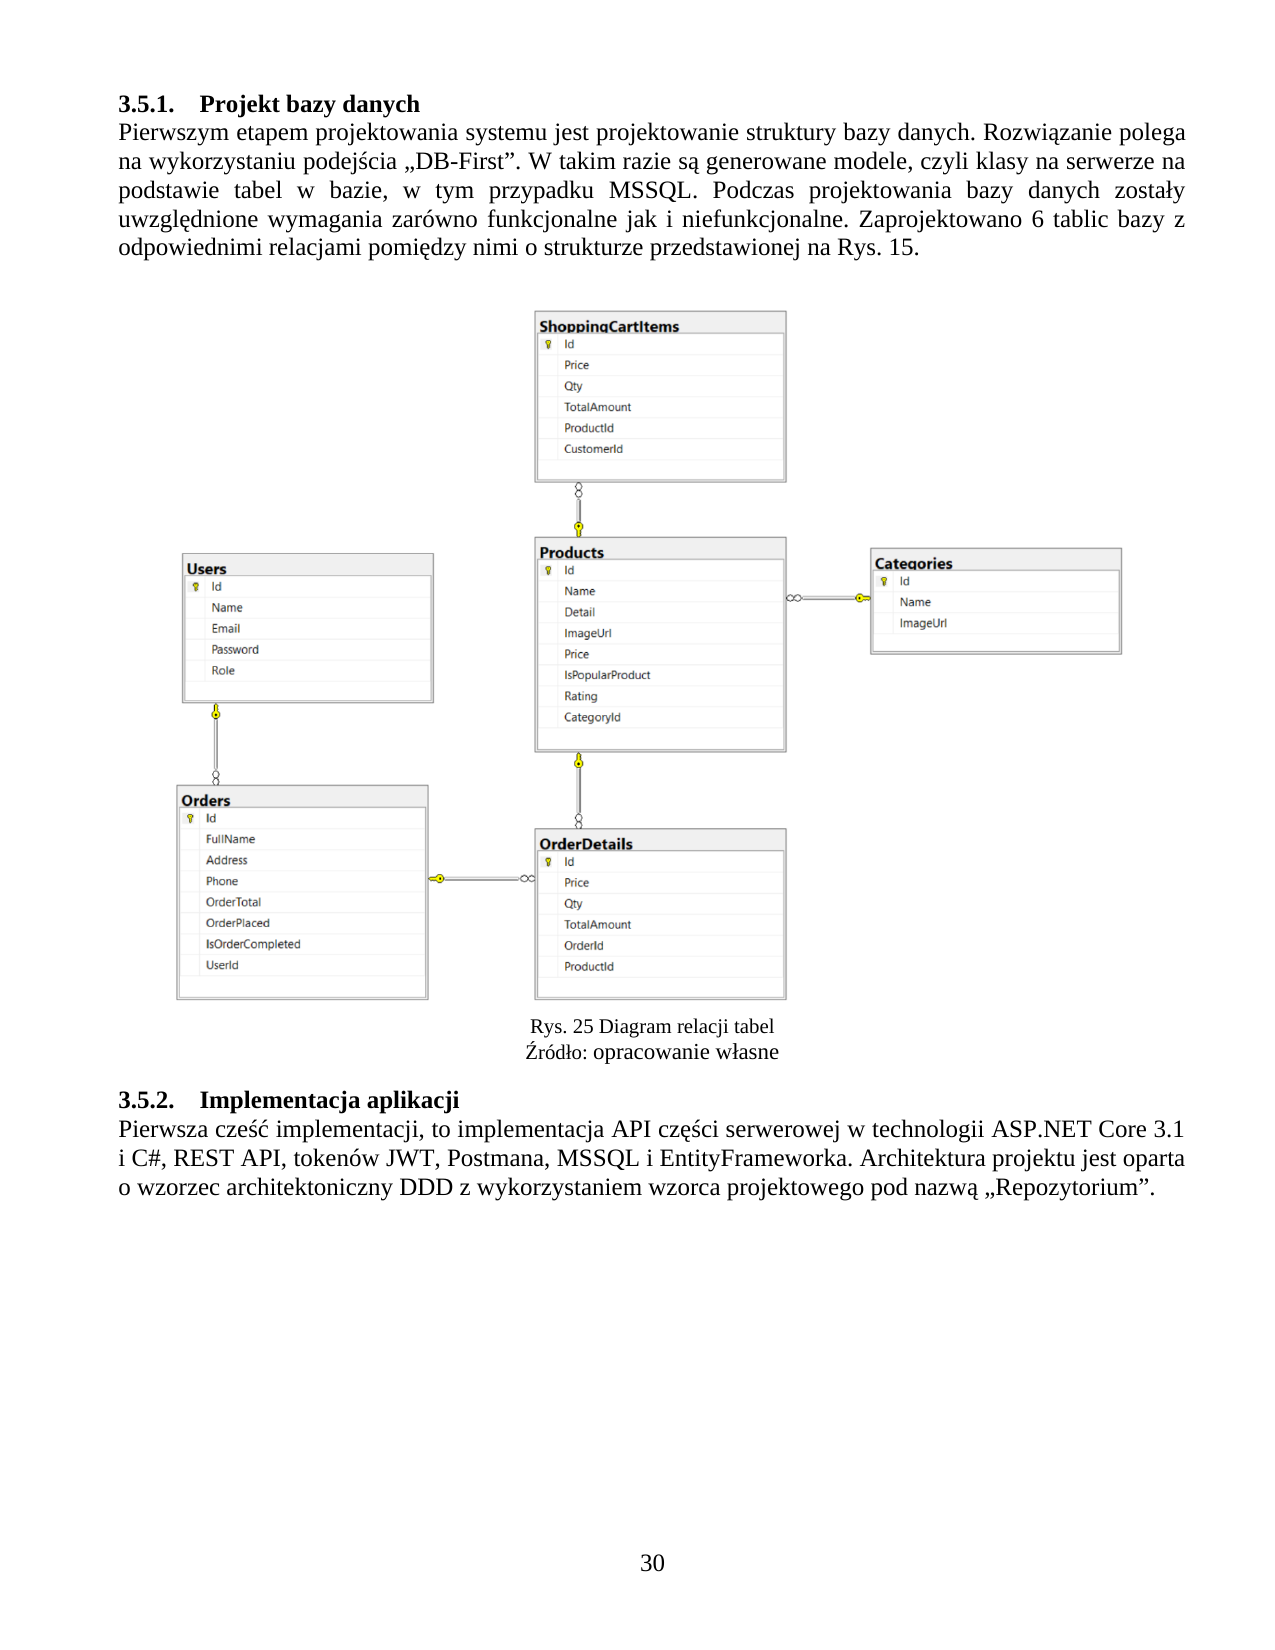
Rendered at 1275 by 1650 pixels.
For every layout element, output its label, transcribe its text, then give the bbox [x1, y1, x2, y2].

subtitle Implementacja aplikacji [118, 1086, 1186, 1114]
text Rys. 25 Diagram relacji tabel Źródło: opracowanie własne [118, 1014, 1186, 1065]
picture [164, 290, 1140, 1015]
text Pierwsza cześć implementacji, to implementacja API części serwerowej w technologii ASP.NET Core 3.1 i C#, REST API, tokenów JWT, Postmana, MSSQL i EntityFrameworka. Architektura projektu jest oparta o wzorzec architektoniczny DDD z wykorzystaniem wzorca projektowego pod nazwą „Repozytorium”. [118, 1114, 1186, 1201]
text Pierwszym etapem projektowania systemu jest projektowanie struktury bazy danych. Rozwiązanie polega na wykorzystaniu podejścia „DB-First”. W takim razie są generowane modele, czyli klasy na serwerze na podstawie tabel w bazie, w tym przypadku MSSQL. Podczas projektowania bazy danych zostały uwzględnione wymagania zarówno funkcjonalne jak i niefunkcjonalne. Zaprojektowano 6 tablic bazy z odpowiednimi relacjami pomiędzy nimi o strukturze przedstawionej na Rys. 15. [118, 117, 1186, 261]
subtitle Projekt bazy danych [118, 89, 1186, 117]
